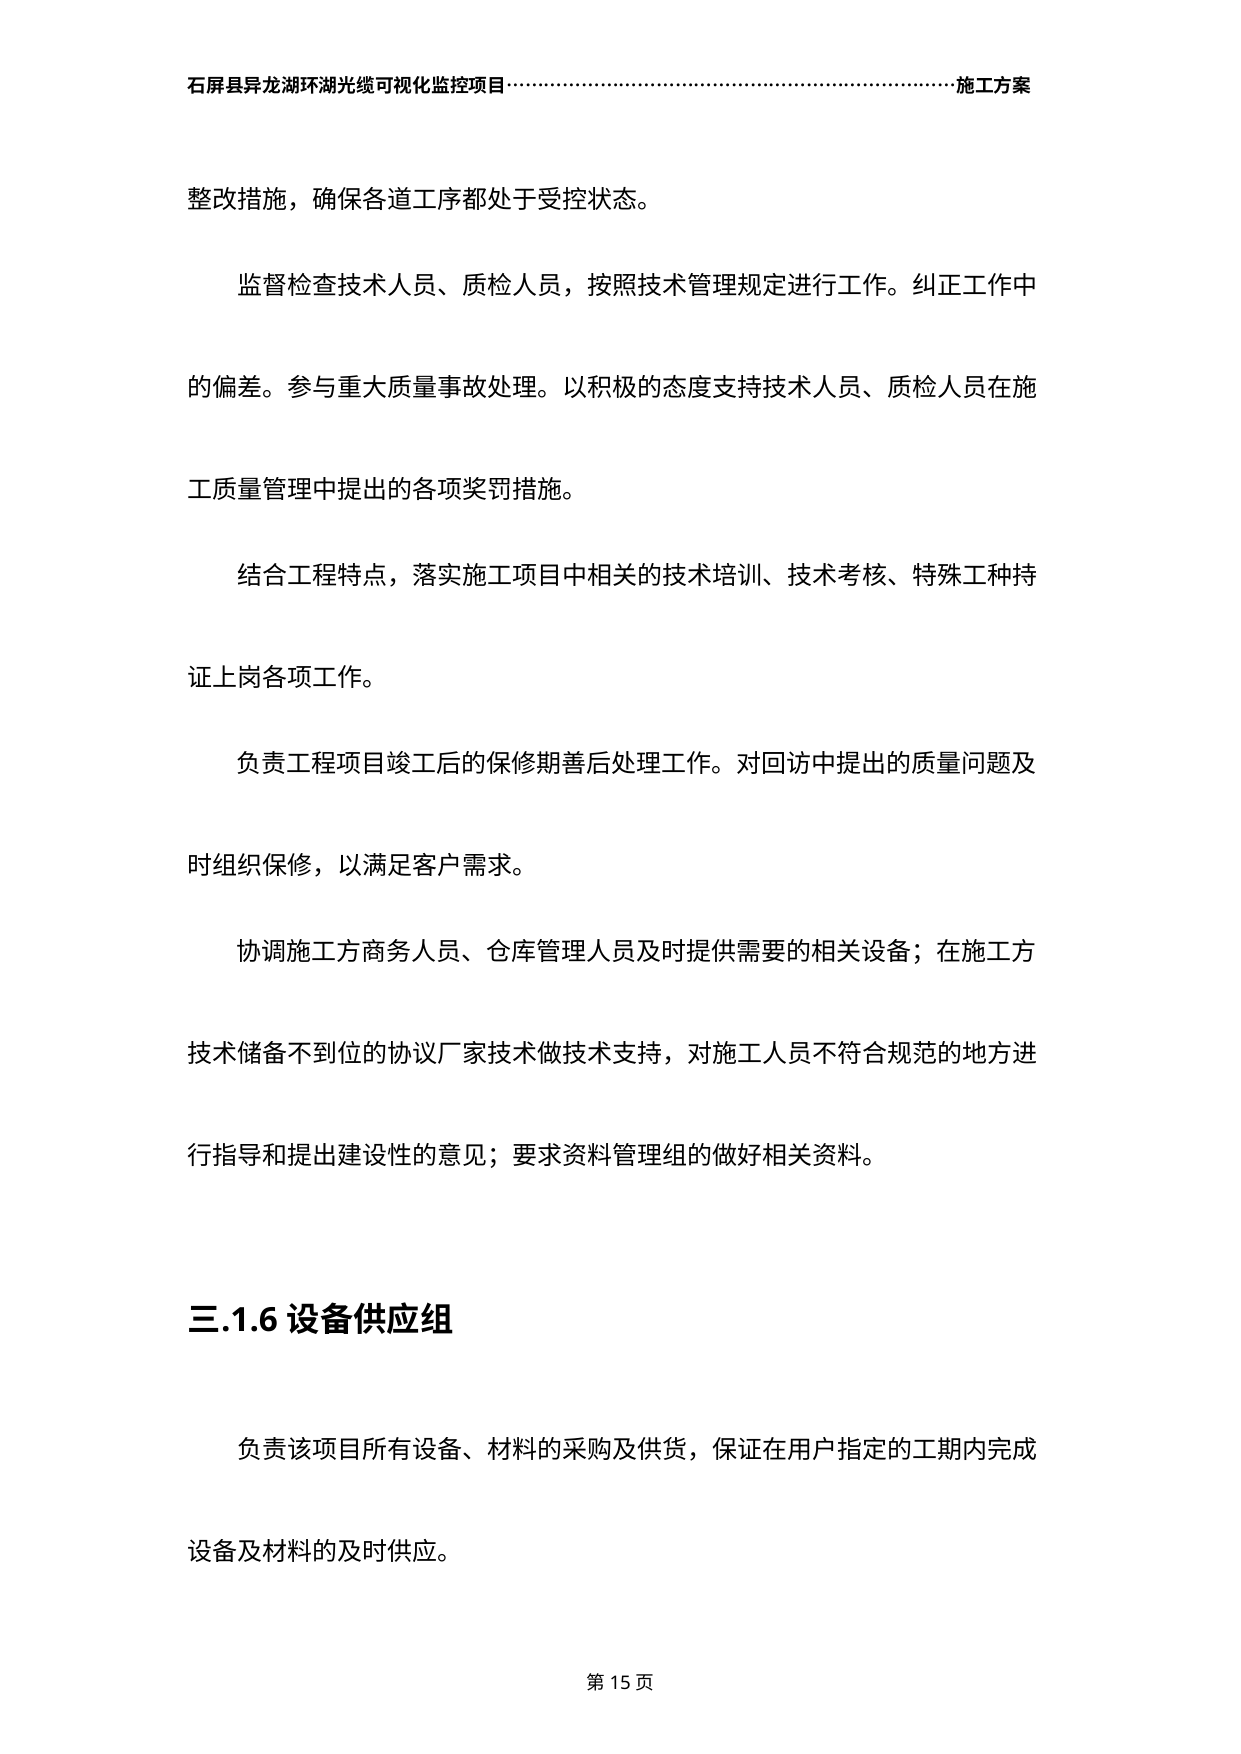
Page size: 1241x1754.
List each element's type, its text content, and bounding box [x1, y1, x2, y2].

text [187, 164, 1053, 232]
subtitle 设备供应组 [187, 1283, 1053, 1351]
text 协调施工方商务人员、仓库管理人员及时提供需要的相关设备；在施工方技术储备不到位的协议厂家技术做技术支持，对施工人员不符合规范的地方进行指导和提出建设性的意见；要求资料管理组的做好相关资料。 [187, 916, 1053, 1187]
text 负责该项目所有设备、材料的采购及供货，保证在用户指定的工期内完成设备及材料的及时供应。 [187, 1414, 1053, 1583]
text 结合工程特点，落实施工项目中相关的技术培训、技术考核、特殊工种持证上岗各项工作。 [187, 540, 1053, 709]
text 监督检查技术人员、质检人员，按照技术管理规定进行工作。纠正工作中的偏差。参与重大质量事故处理。以积极的态度支持技术人员、质检人员在施工质量管理中提出的各项奖罚措施。 [187, 250, 1053, 522]
text 负责工程项目竣工后的保修期善后处理工作。对回访中提出的质量问题及时组织保修，以满足客户需求。 [187, 728, 1053, 897]
